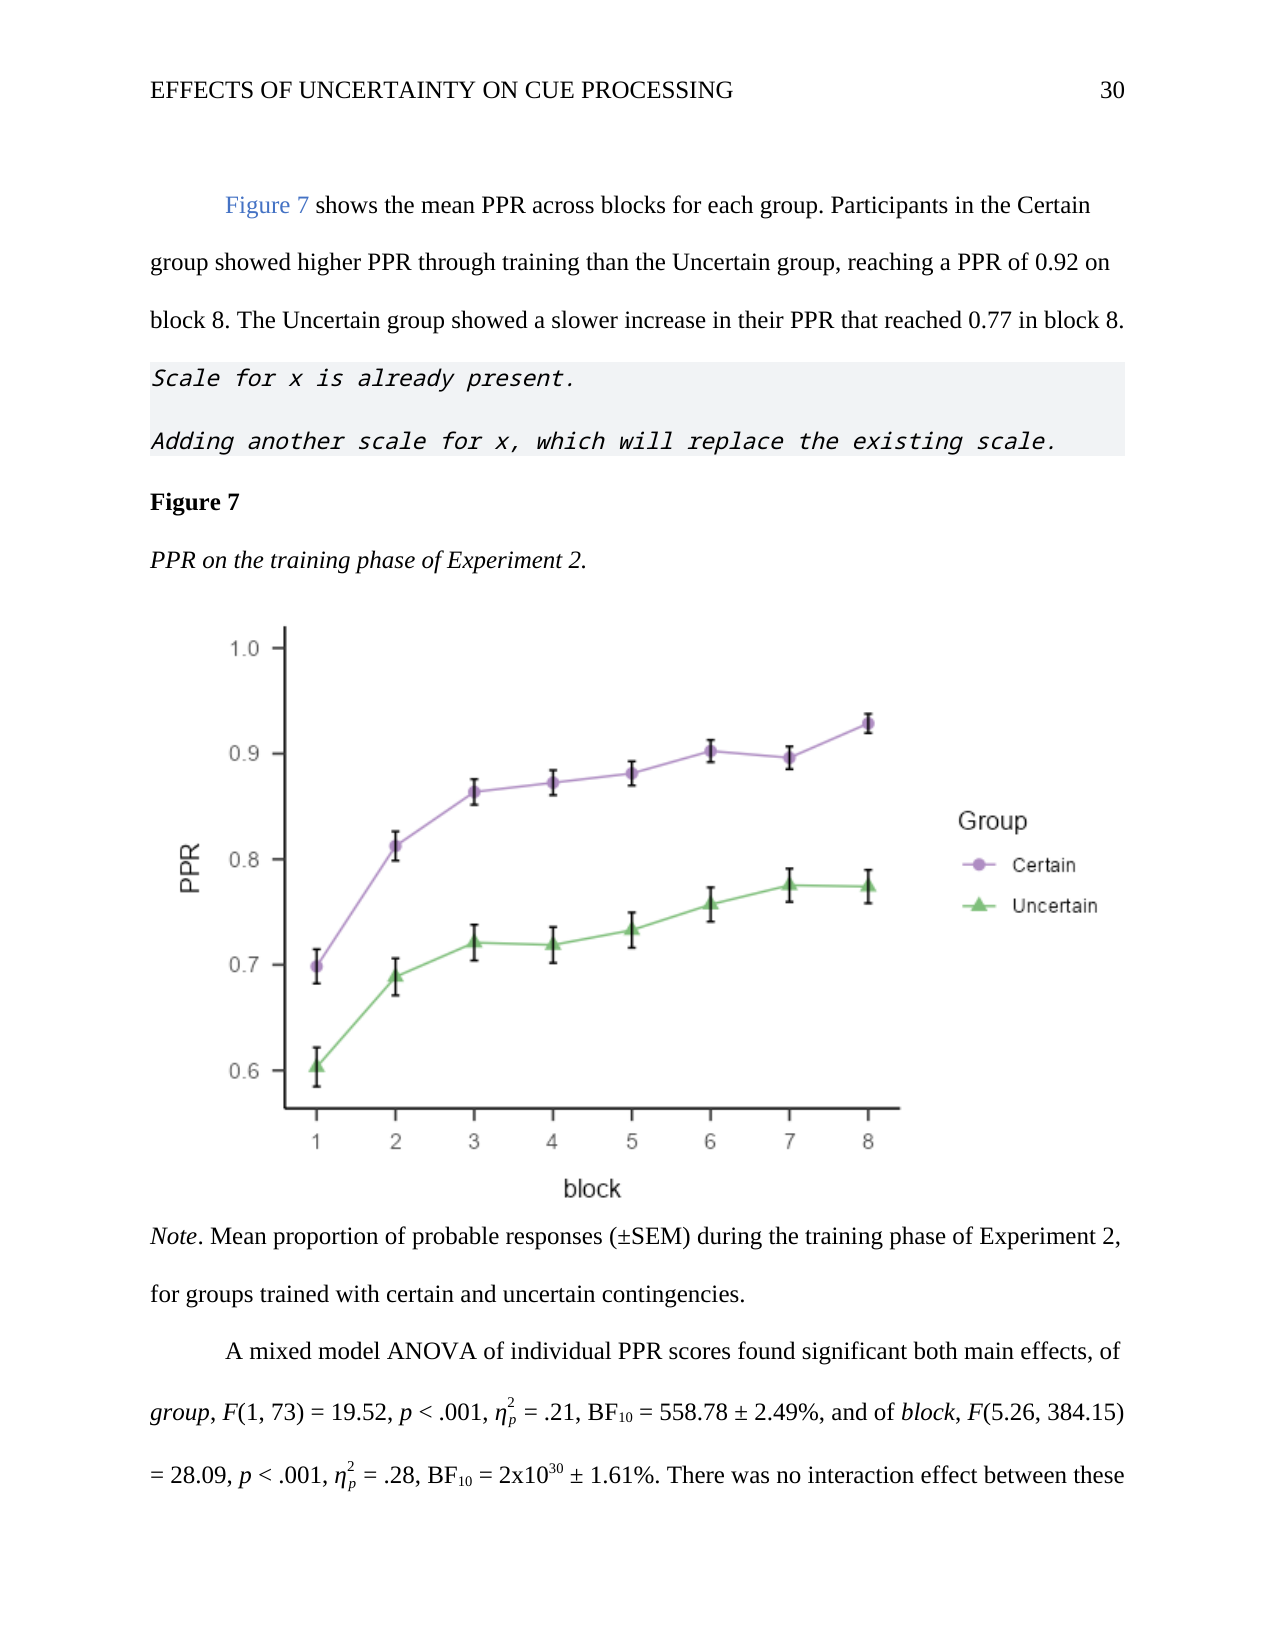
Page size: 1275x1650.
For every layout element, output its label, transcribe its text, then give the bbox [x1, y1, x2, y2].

title Figure 7 [150, 487, 1125, 516]
text Note. Mean proportion of probable responses (±SEM) during the training phase of Experiment 2, for groups trained with certain and uncertain contingencies. [150, 1221, 1125, 1307]
picture [168, 615, 1144, 1215]
text PPR on the training phase of Experiment 2. [150, 545, 1125, 574]
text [150, 1336, 1125, 1492]
text Figure 7 shows the mean PPR across blocks for each group. Participants in the Certain group showed higher PPR through training than the Uncertain group, reaching a PPR of 0.92 on block 8. The Uncertain group showed a slower increase in their PPR that reached 0.77 in block 8. [150, 190, 1125, 334]
text Scale for x is already present. Adding another scale for x, which will replace the existing scale. [150, 362, 1125, 456]
